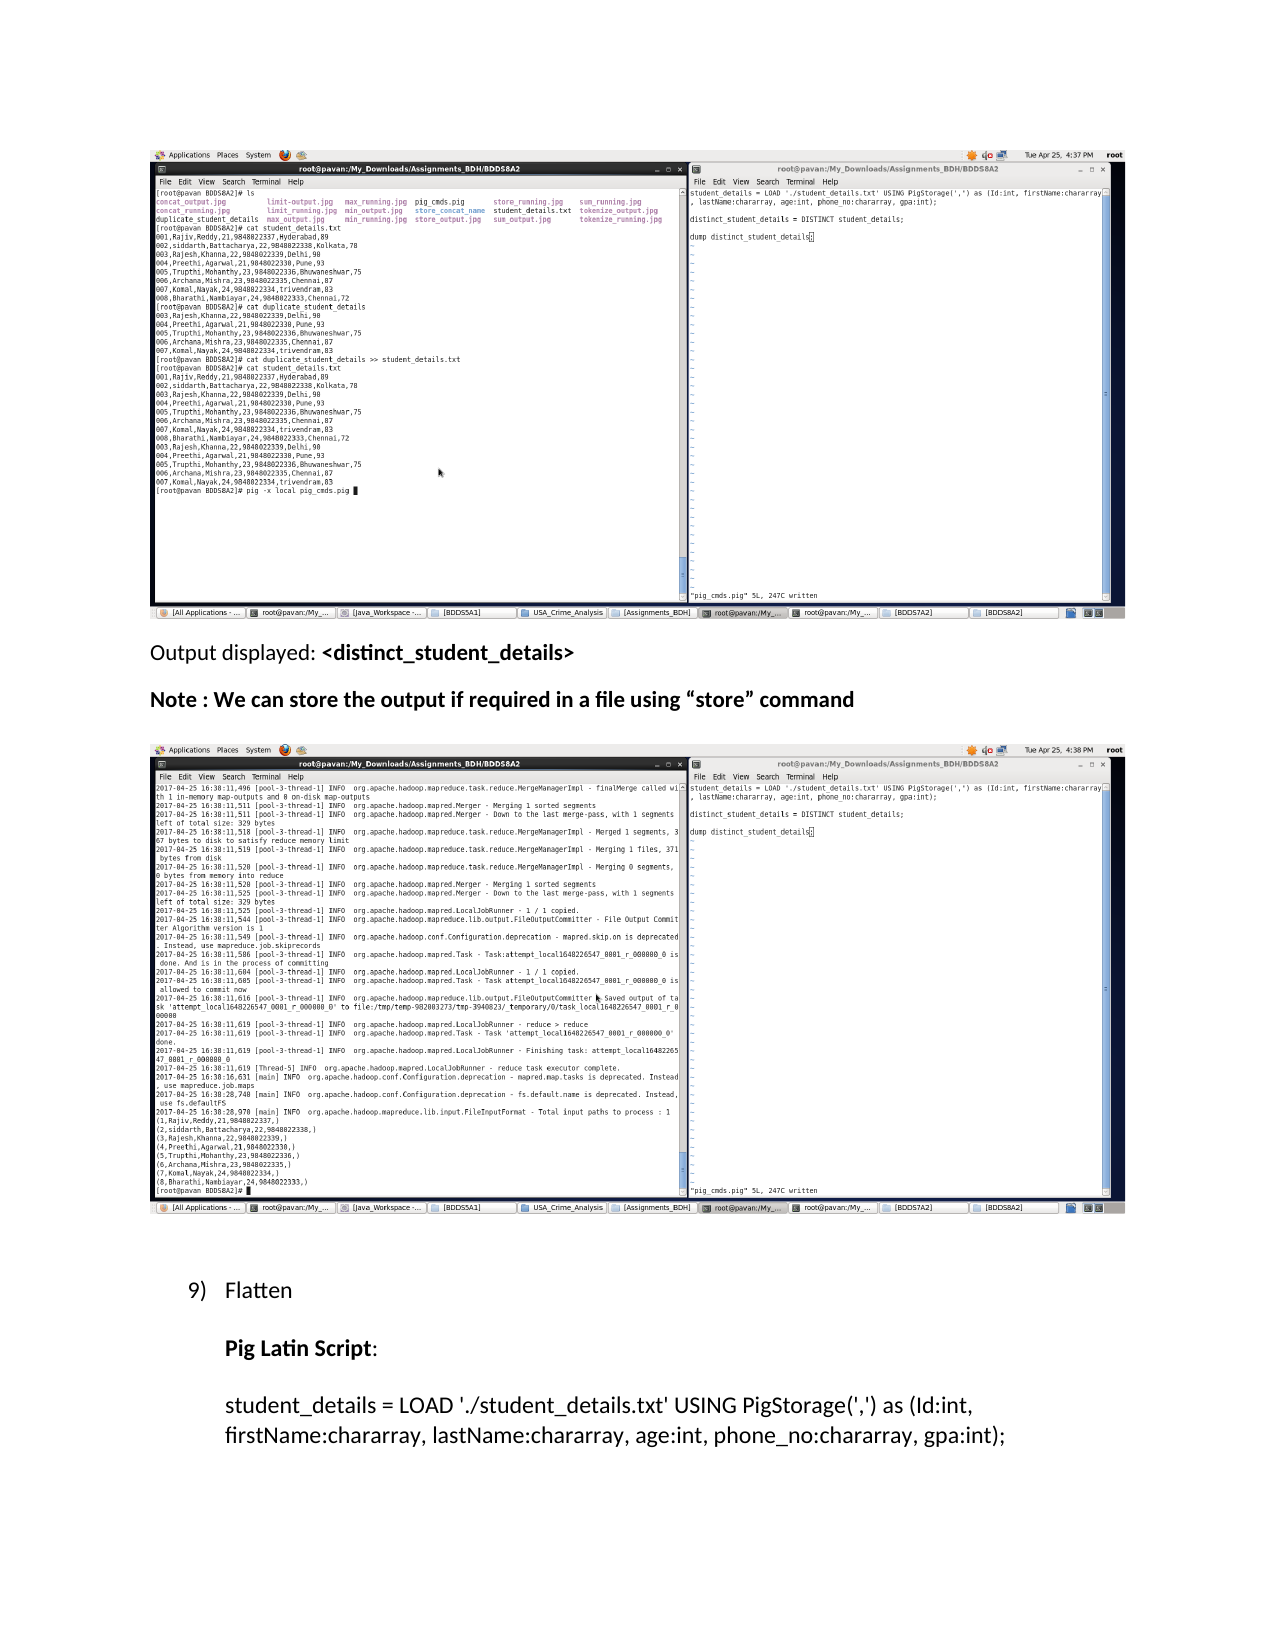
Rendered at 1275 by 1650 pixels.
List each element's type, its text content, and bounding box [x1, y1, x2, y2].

list student_details = LOAD './student_details.txt' USING PigStorage(',') as (Id:int, firstName:chararray, lastName:chararray, age:int, phone_no:chararray, gpa:int); [225, 1391, 1125, 1449]
list Flatten [187, 1275, 1125, 1304]
text Output displayed: <distinct_student_details> [150, 638, 1125, 666]
picture [150, 150, 1125, 619]
text Note : We can store the output if required in a file using “store” command [150, 685, 1125, 713]
list Pig Latin Script: [225, 1333, 1125, 1362]
picture [150, 744, 1125, 1214]
